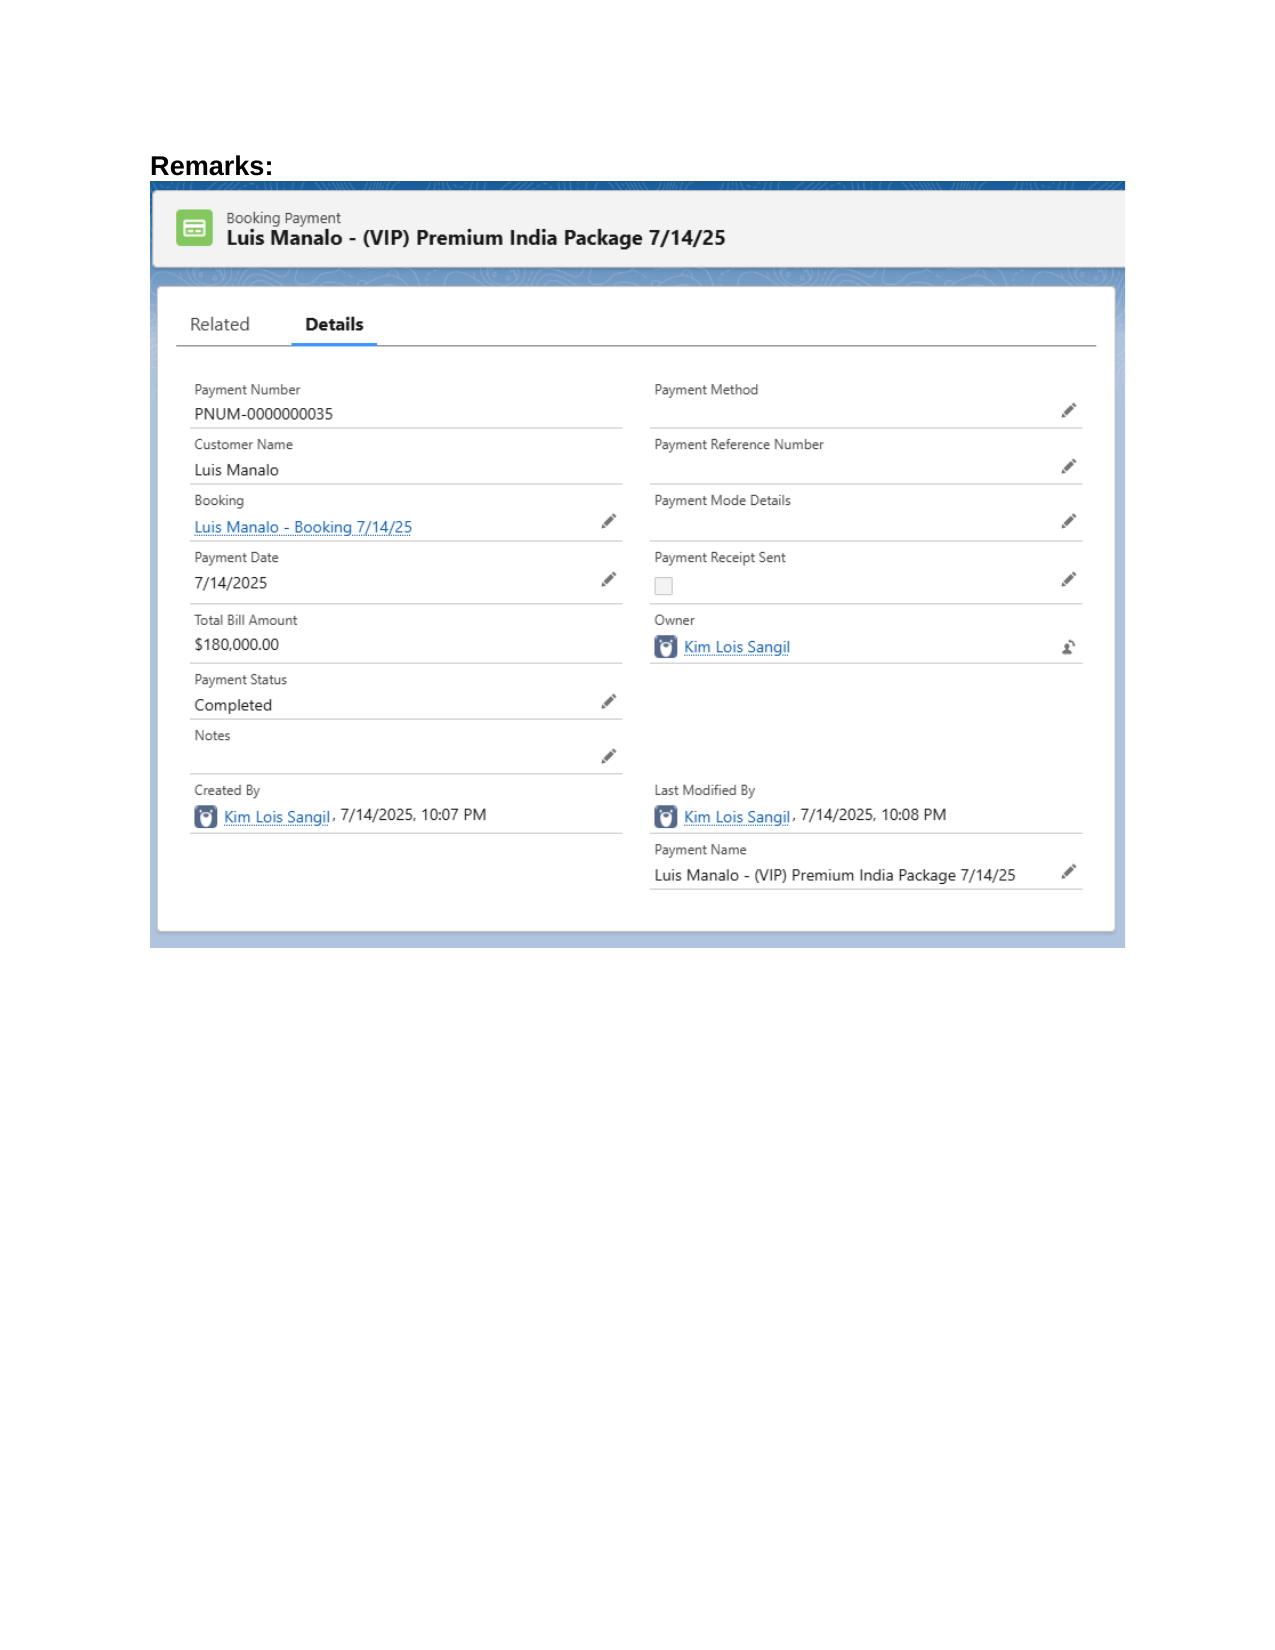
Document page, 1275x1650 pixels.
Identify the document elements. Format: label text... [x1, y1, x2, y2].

text Remarks: [150, 150, 1125, 181]
picture [150, 181, 1125, 948]
